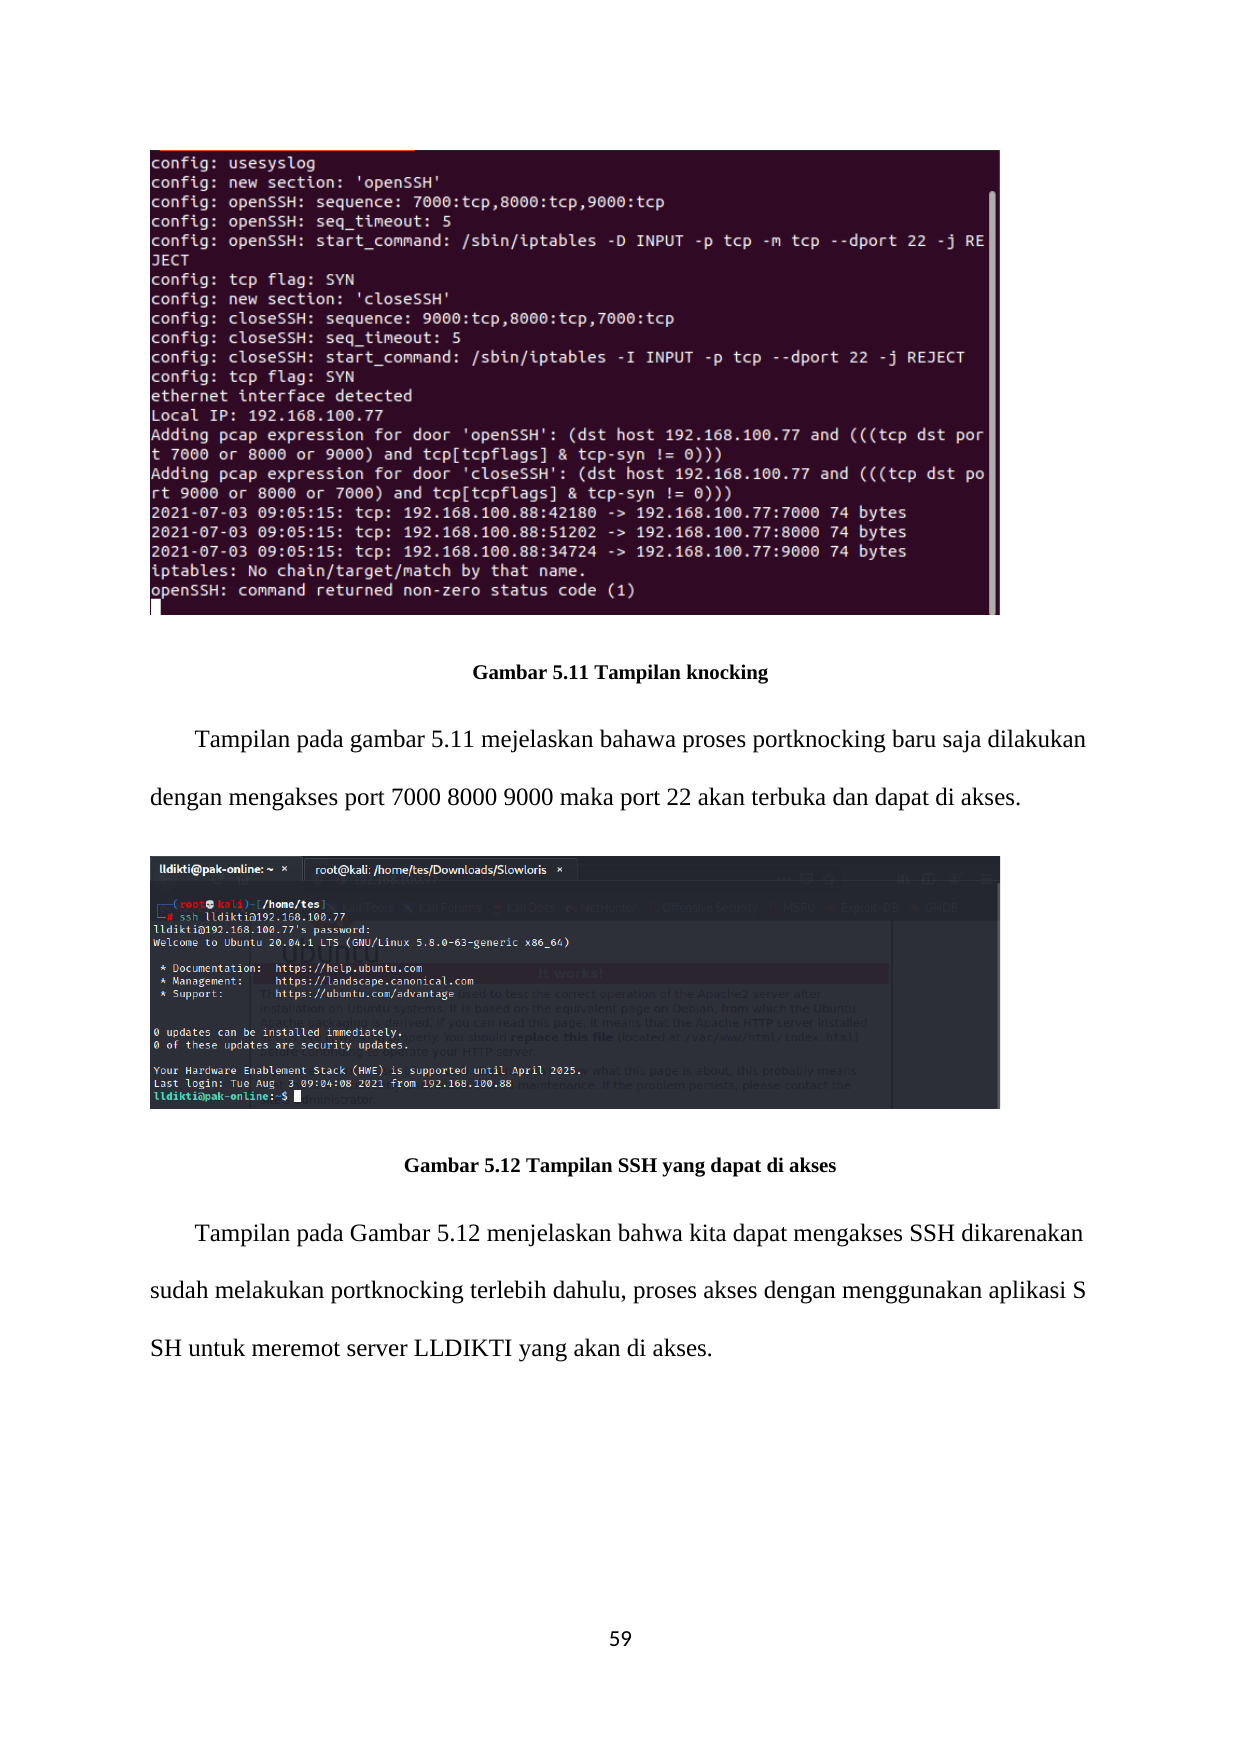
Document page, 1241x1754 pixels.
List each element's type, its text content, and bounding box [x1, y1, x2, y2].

picture [150, 856, 1001, 1109]
text Tampilan pada gambar 5.11 mejelaskan bahawa proses portknocking baru saja dilakukan dengan mengakses port 7000 8000 9000 maka port 22 akan terbuka dan dapat di akses. [150, 724, 1090, 811]
text Gambar 5.12 Tampilan SSH yang dapat di akses [150, 1153, 1090, 1177]
picture [150, 150, 1001, 615]
text Gambar 5.11 Tampilan knocking [150, 660, 1090, 684]
text Tampilan pada Gambar 5.12 menjelaskan bahwa kita dapat mengakses SSH dikarenakan sudah melakukan portknocking terlebih dahulu, proses akses dengan menggunakan aplikasi SSH untuk meremot server LLDIKTI yang akan di akses. [150, 1218, 1090, 1362]
